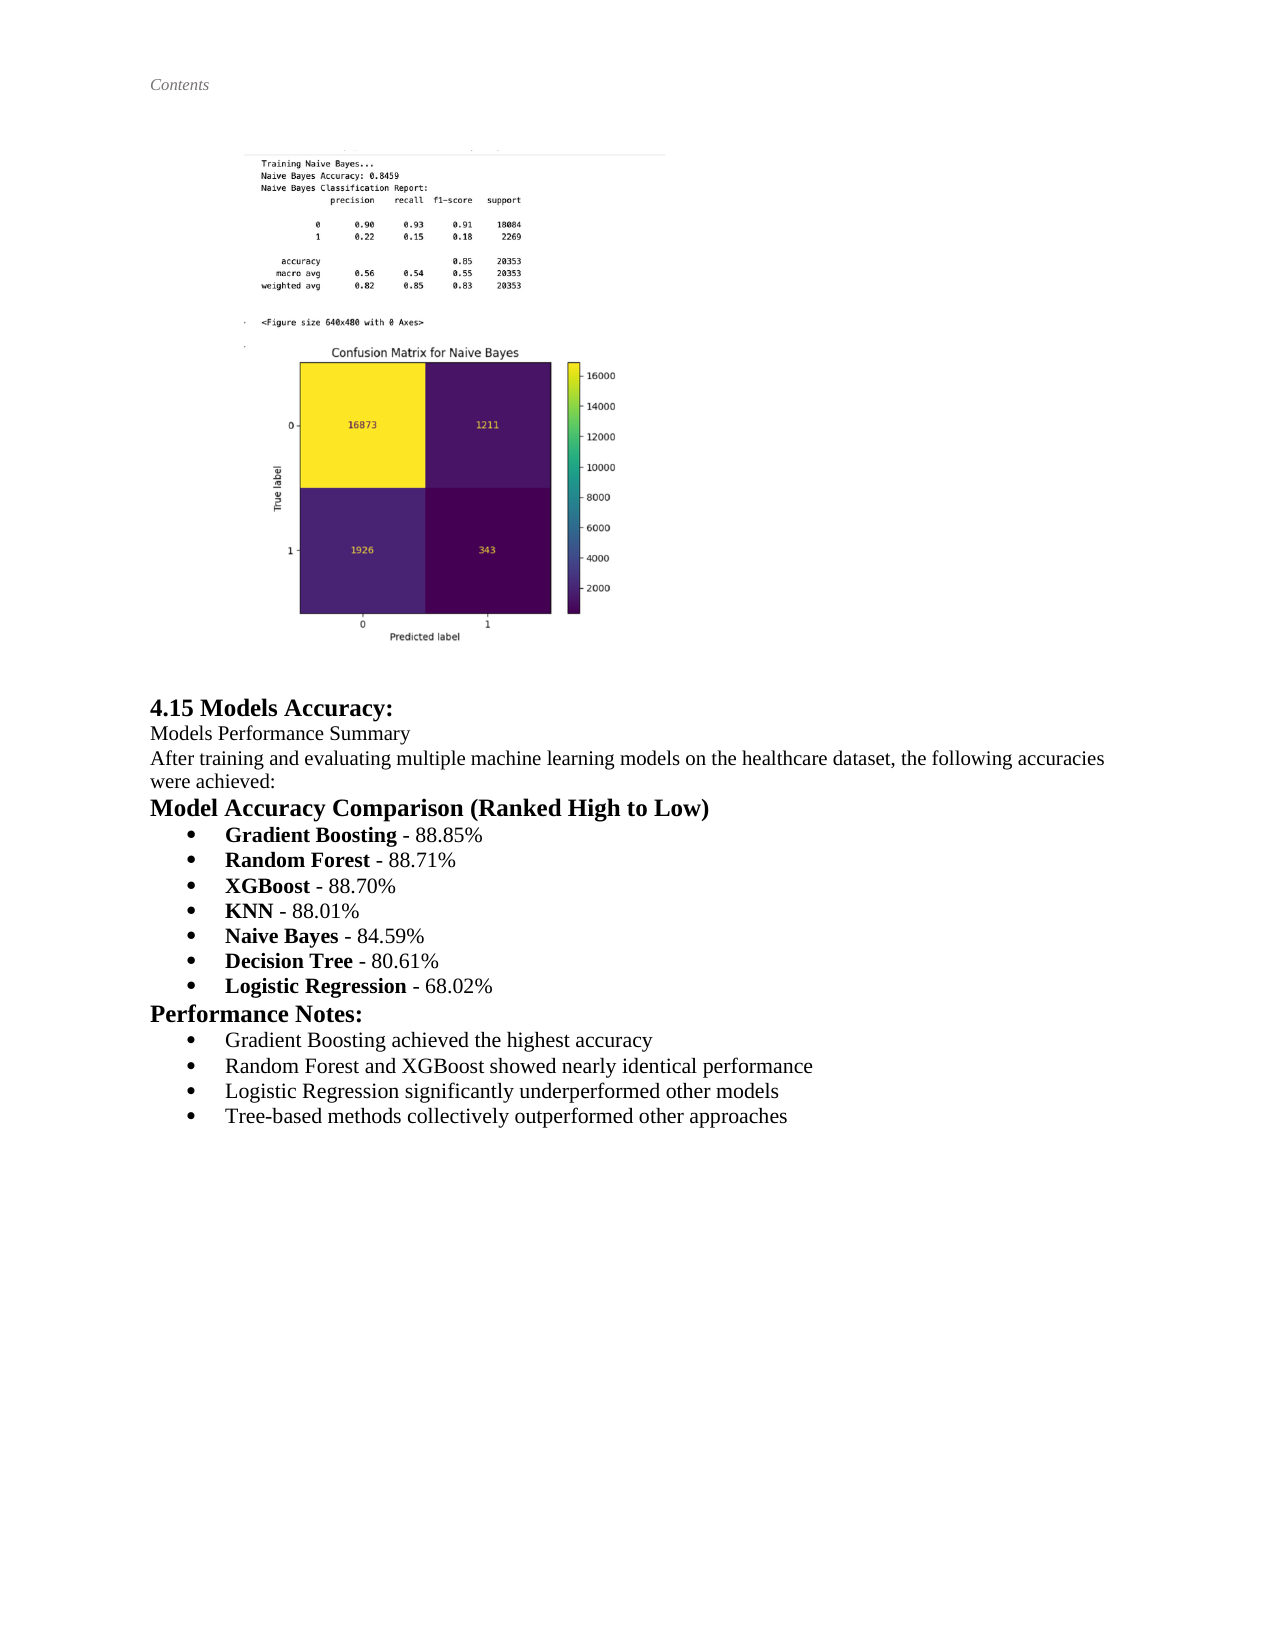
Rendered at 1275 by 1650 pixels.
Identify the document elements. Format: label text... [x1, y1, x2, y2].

picture [243, 150, 666, 664]
list Random Forest - 88.71% [187, 847, 1125, 873]
list Logistic Regression significantly underperformed other models [187, 1078, 1125, 1103]
list Random Forest and XGBoost showed nearly identical performance [187, 1053, 1125, 1078]
list Logistic Regression - 68.02% [187, 973, 1125, 999]
list Gradient Boosting - 88.85% [187, 822, 1125, 847]
text Model Accuracy Comparison (Ranked High to Low) [150, 793, 1125, 822]
list Naive Bayes - 84.59% [187, 923, 1125, 948]
text Performance Notes: [150, 999, 1125, 1027]
text 4.15 Models Accuracy: [150, 693, 1125, 721]
text After training and evaluating multiple machine learning models on the healthcare dataset, the following accuracies were achieved: [150, 745, 1125, 793]
list Decision Tree - 80.61% [187, 948, 1125, 973]
text Models Performance Summary [150, 721, 1125, 745]
list XGBoost - 88.70% [187, 873, 1125, 898]
list Tree-based methods collectively outperformed other approaches [187, 1103, 1125, 1128]
list Gradient Boosting achieved the highest accuracy [187, 1027, 1125, 1053]
list KNN - 88.01% [187, 898, 1125, 923]
